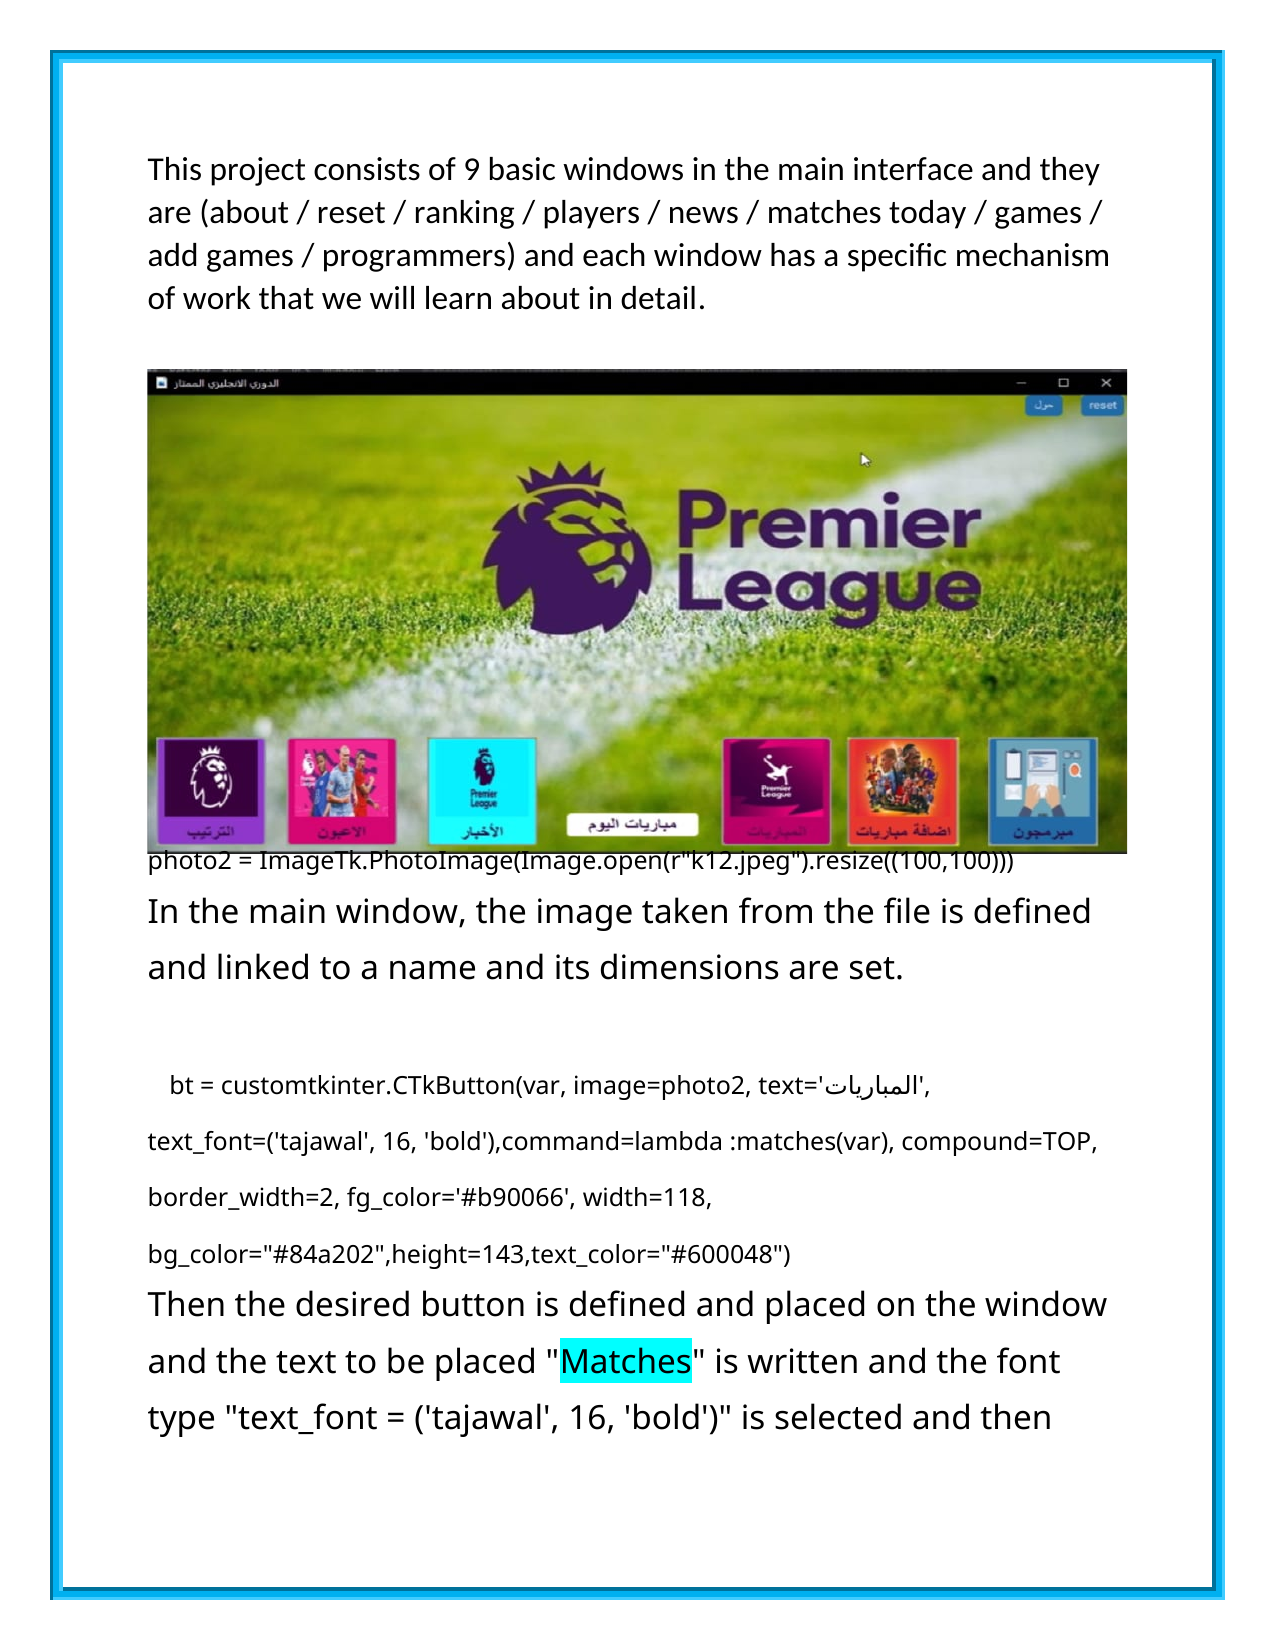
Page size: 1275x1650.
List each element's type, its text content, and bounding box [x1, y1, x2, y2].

picture [147, 369, 1128, 854]
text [147, 1270, 1127, 1439]
text In the main window, the image taken from the file is defined and linked to a name and its dimensions are set. [147, 877, 1127, 989]
text bt = customtkinter.CTkButton(var, image=photo2, text='المباريات', text_font=('tajawal', 16, 'bold'),command=lambda :matches(var), compound=TOP, border_width=2, fg_color='#b90066', width=118, bg_color="#84a202",height=143,text_color="#600048") [147, 1045, 1127, 1270]
text photo2 = ImageTk.PhotoImage(Image.open(r"k12.jpeg").resize((100,100))) [147, 820, 1127, 877]
text This project consists of 9 basic windows in the main interface and they are (about / reset / ranking / players / news / matches today / games / add games / programmers) and each window has a specific mechanism of work that we will learn about in detail. [147, 147, 1127, 318]
